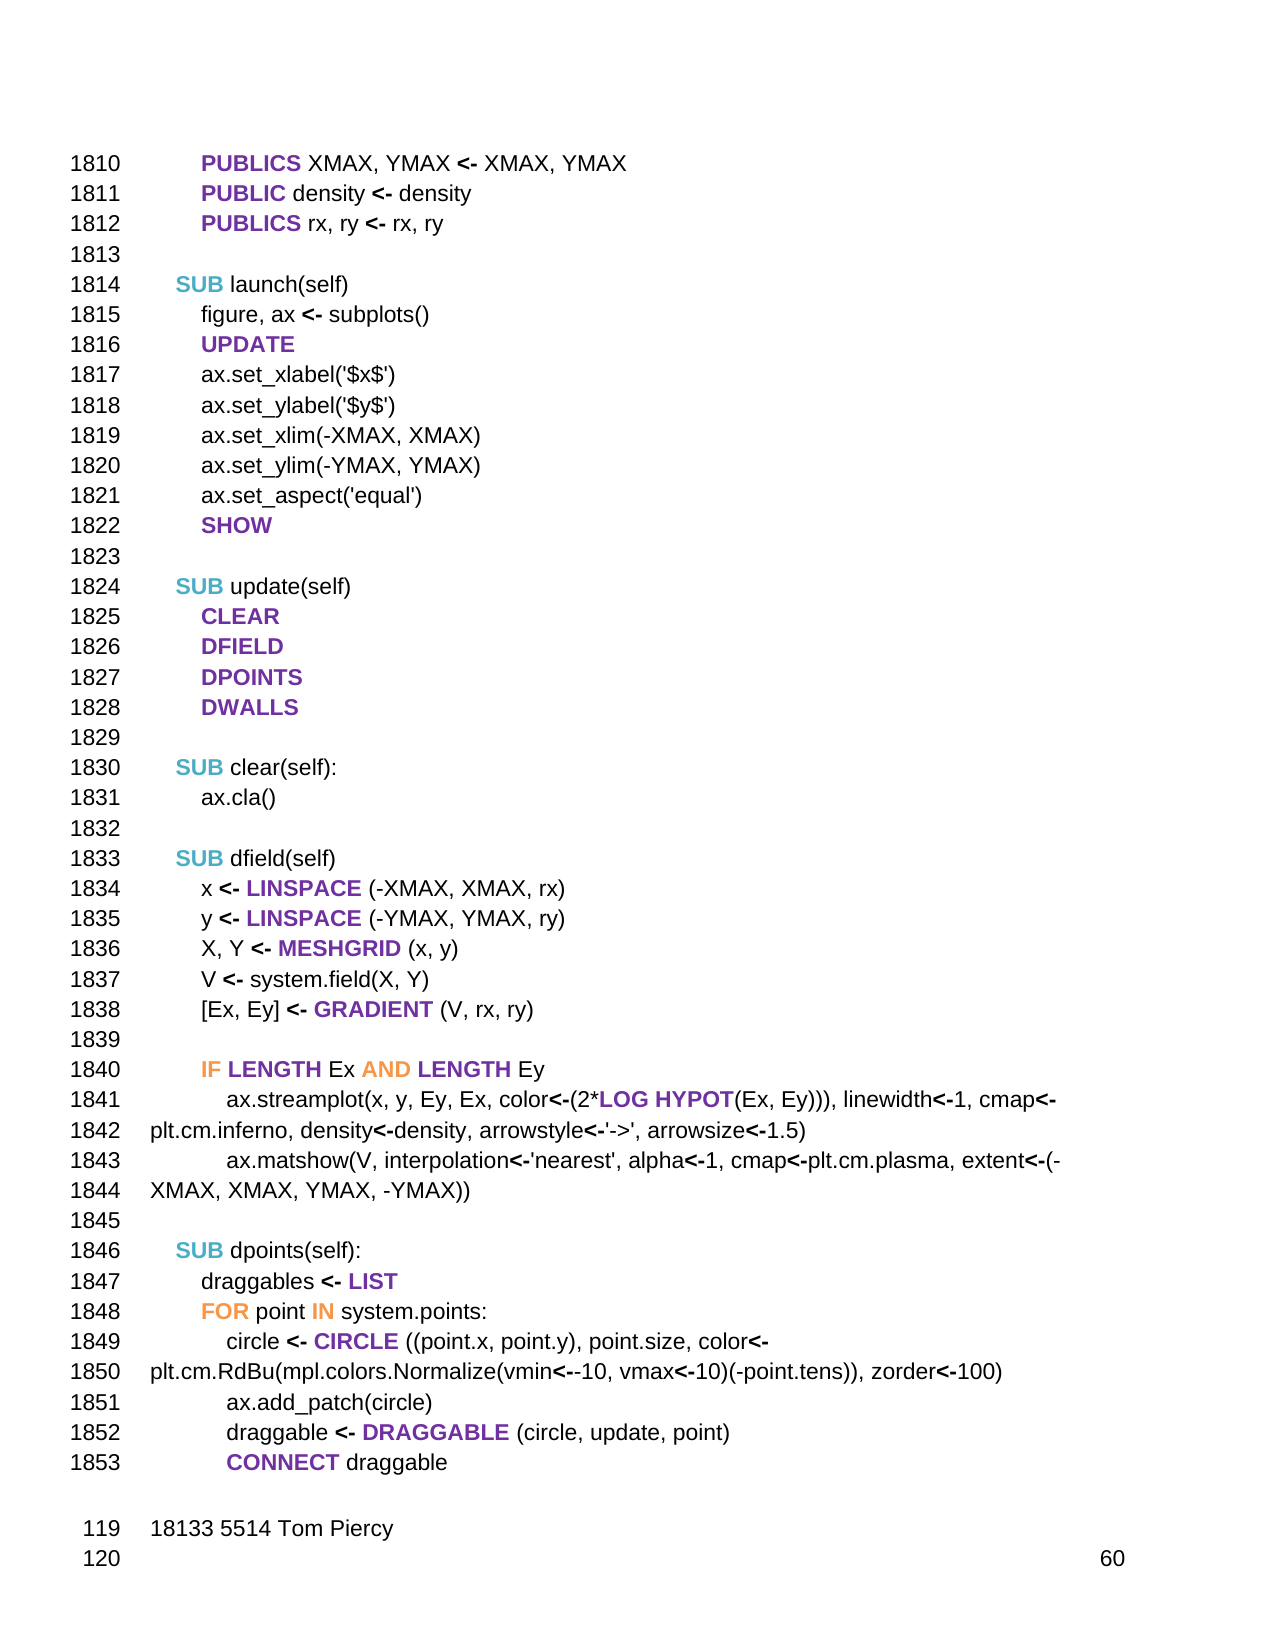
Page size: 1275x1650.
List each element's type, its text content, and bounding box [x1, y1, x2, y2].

text draggable <- DRAGGABLE (circle, update, point) [150, 1419, 1125, 1445]
text PUBLICS rx, ry <- rx, ry [150, 210, 1125, 237]
text DWALLS [150, 694, 1125, 720]
text SHOW [150, 512, 1125, 539]
text ax.set_aspect('equal') [150, 482, 1125, 509]
text PUBLIC density <- density [150, 180, 1125, 207]
text SUB update(self) [150, 573, 1125, 599]
text ax.cla() [150, 784, 1125, 811]
text circle <- CIRCLE ((point.x, point.y), point.size, color<-plt.cm.RdBu(mpl.colors.Normalize(vmin<--10, vmax<-10)(-point.tens)), zorder<-100) [150, 1328, 1125, 1385]
text SUB launch(self) [150, 271, 1125, 297]
text SUB dpoints(self): [150, 1237, 1125, 1264]
text figure, ax <- subplots() [150, 301, 1125, 327]
text V <- system.field(X, Y) [150, 966, 1125, 992]
text [Ex, Ey] <- GRADIENT (V, rx, ry) [150, 996, 1125, 1022]
text X, Y <- MESHGRID (x, y) [150, 935, 1125, 962]
text CLEAR [150, 603, 1125, 629]
text ax.set_ylim(-YMAX, YMAX) [150, 452, 1125, 478]
text y <- LINSPACE (-YMAX, YMAX, ry) [150, 905, 1125, 932]
text DFIELD [150, 633, 1125, 660]
text x <- LINSPACE (-XMAX, XMAX, rx) [150, 875, 1125, 901]
text ax.add_patch(circle) [150, 1388, 1125, 1415]
text IF LENGTH Ex AND LENGTH Ey [150, 1056, 1125, 1083]
text SUB dfield(self) [150, 845, 1125, 871]
text UPDATE [150, 331, 1125, 358]
text PUBLICS XMAX, YMAX <- XMAX, YMAX [150, 150, 1125, 176]
text CONNECT draggable [150, 1449, 1125, 1475]
text ax.streamplot(x, y, Ey, Ex, color<-(2*LOG HYPOT(Ex, Ey))), linewidth<-1, cmap<-plt.cm.inferno, density<-density, arrowstyle<-'->', arrowsize<-1.5) [150, 1086, 1125, 1143]
text ax.matshow(V, interpolation<-'nearest', alpha<-1, cmap<-plt.cm.plasma, extent<-(-XMAX, XMAX, YMAX, -YMAX)) [150, 1147, 1125, 1203]
text FOR point IN system.points: [150, 1298, 1125, 1324]
text DPOINTS [150, 663, 1125, 690]
text ax.set_xlim(-XMAX, XMAX) [150, 422, 1125, 448]
text ax.set_xlabel('$x$') [150, 361, 1125, 388]
text ax.set_ylabel('$y$') [150, 392, 1125, 418]
text draggables <- LIST [150, 1268, 1125, 1294]
text SUB clear(self): [150, 754, 1125, 781]
